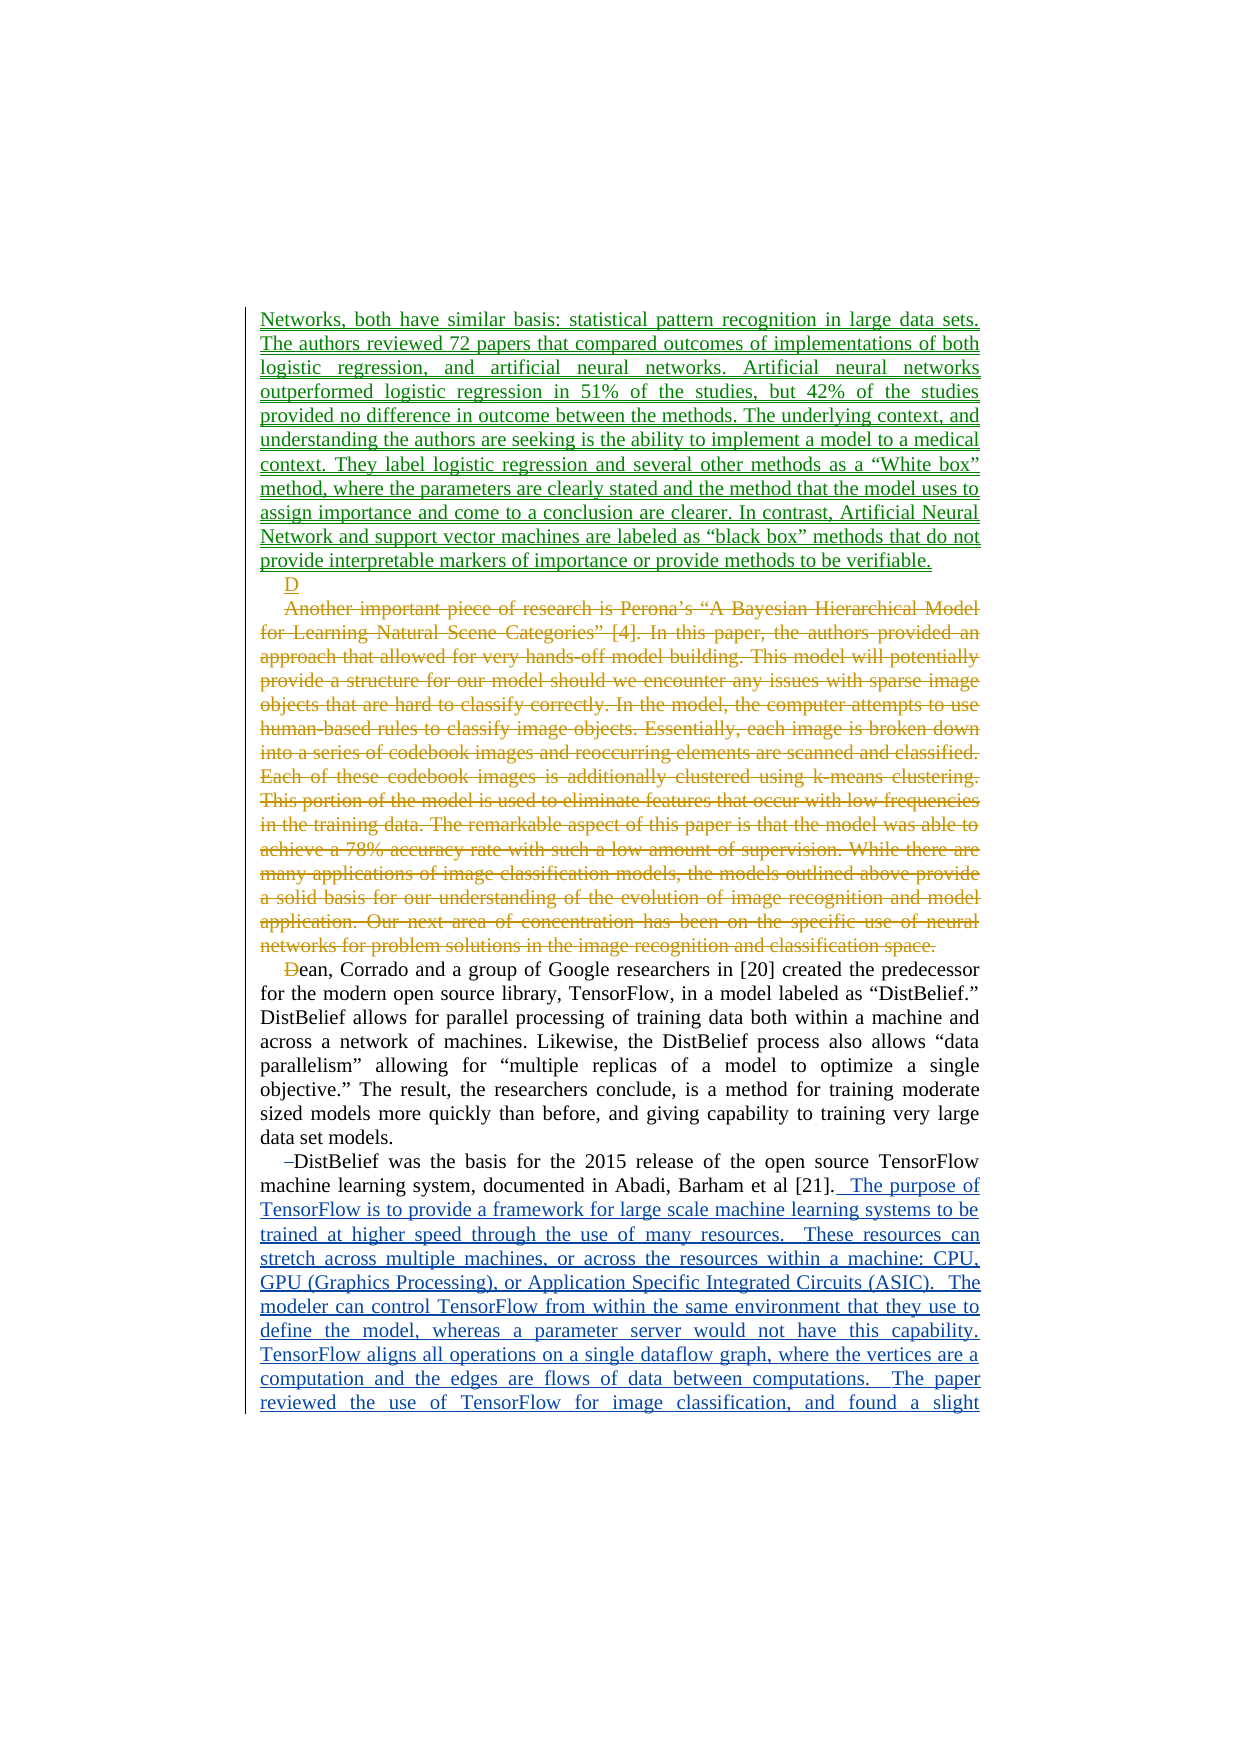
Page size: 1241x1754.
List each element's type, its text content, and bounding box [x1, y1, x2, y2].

text DistBelief was the basis for the 2015 release of the open source TensorFlow machine learning system, documented in Abadi, Barham et al [21]. [260, 1244, 980, 1266]
text ean, Corrado and a group of Google researchers in [20] created the predecessor for the modern open source library, TensorFlow, in a model labeled as “DistBelief.” DistBelief allows for parallel processing of training data both within a machine and across a network of machines. Likewise, the DistBelief process also allows “data parallelism” allowing for “multiple replicas of a model to optimize a single objective.” The result, the researchers conclude, is a method for training moderate sized models more quickly than before, and giving capability to training very large data set models. [260, 957, 980, 1149]
text DistBelief was the basis for the 2015 release of the open source TensorFlow machine learning system, documented in Abadi, Barham et al [21]. [260, 1316, 980, 1339]
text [260, 1388, 980, 1411]
text DistBelief was the basis for the 2015 release of the open source TensorFlow machine learning system, documented in Abadi, Barham et al [21]. [260, 1292, 980, 1314]
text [260, 1340, 980, 1387]
text DistBelief was the basis for the 2015 release of the open source TensorFlow machine learning system, documented in Abadi, Barham et al [21]. [260, 1268, 980, 1290]
text DistBelief was the basis for the 2015 release of the open source TensorFlow machine learning system, documented in Abadi, Barham et al [21]. [260, 1149, 980, 1242]
